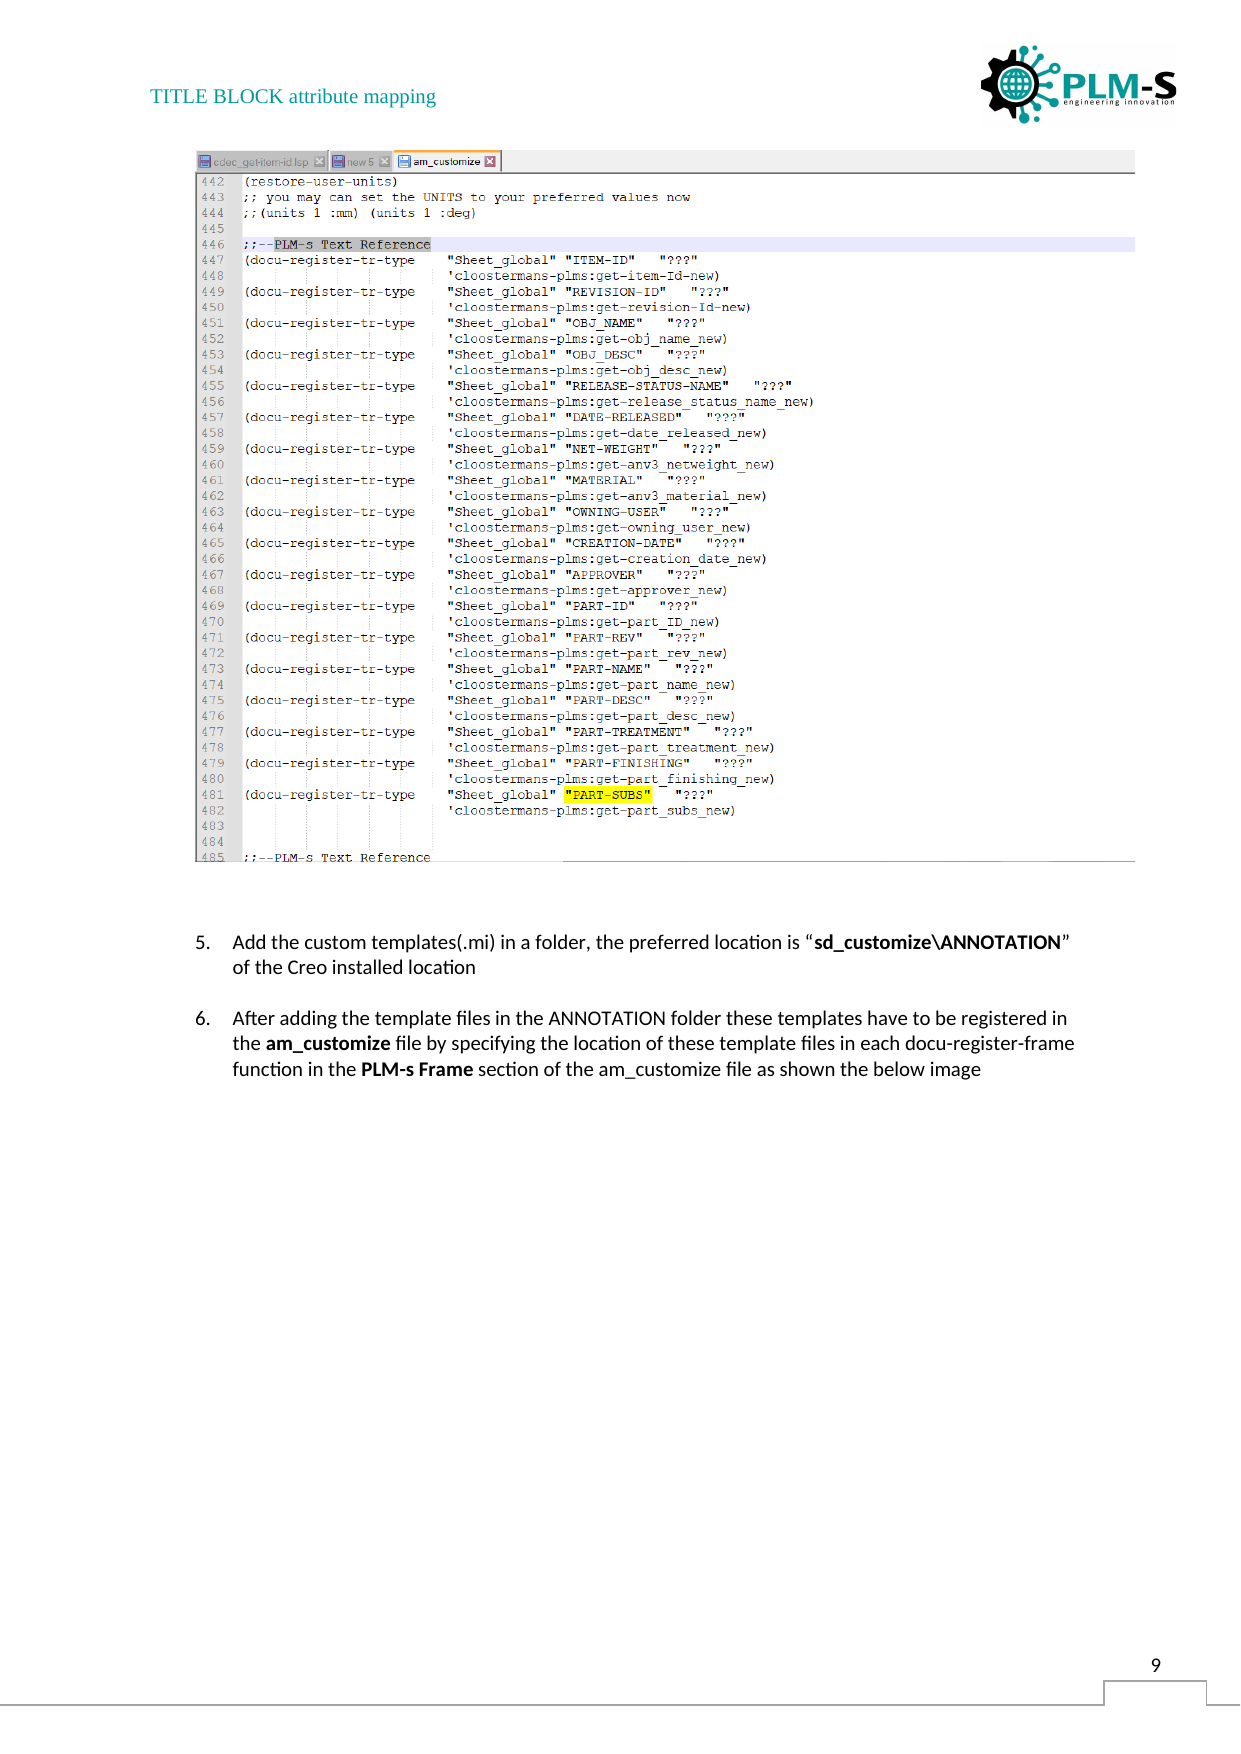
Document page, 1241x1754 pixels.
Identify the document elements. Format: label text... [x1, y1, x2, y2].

picture [980, 42, 1177, 127]
list After adding the template files in the ANNOTATION folder these templates have to be registered in the am_customize file by specifying the location of these template files in each docu-register-frame function in the PLM-s Frame section of the am_customize file as shown the below image [195, 1005, 1090, 1081]
list Add the custom templates(.mi) in a folder, the preferred location is “sd_customize\ANNOTATION” of the Creo installed location [195, 929, 1090, 980]
picture [195, 150, 1136, 862]
